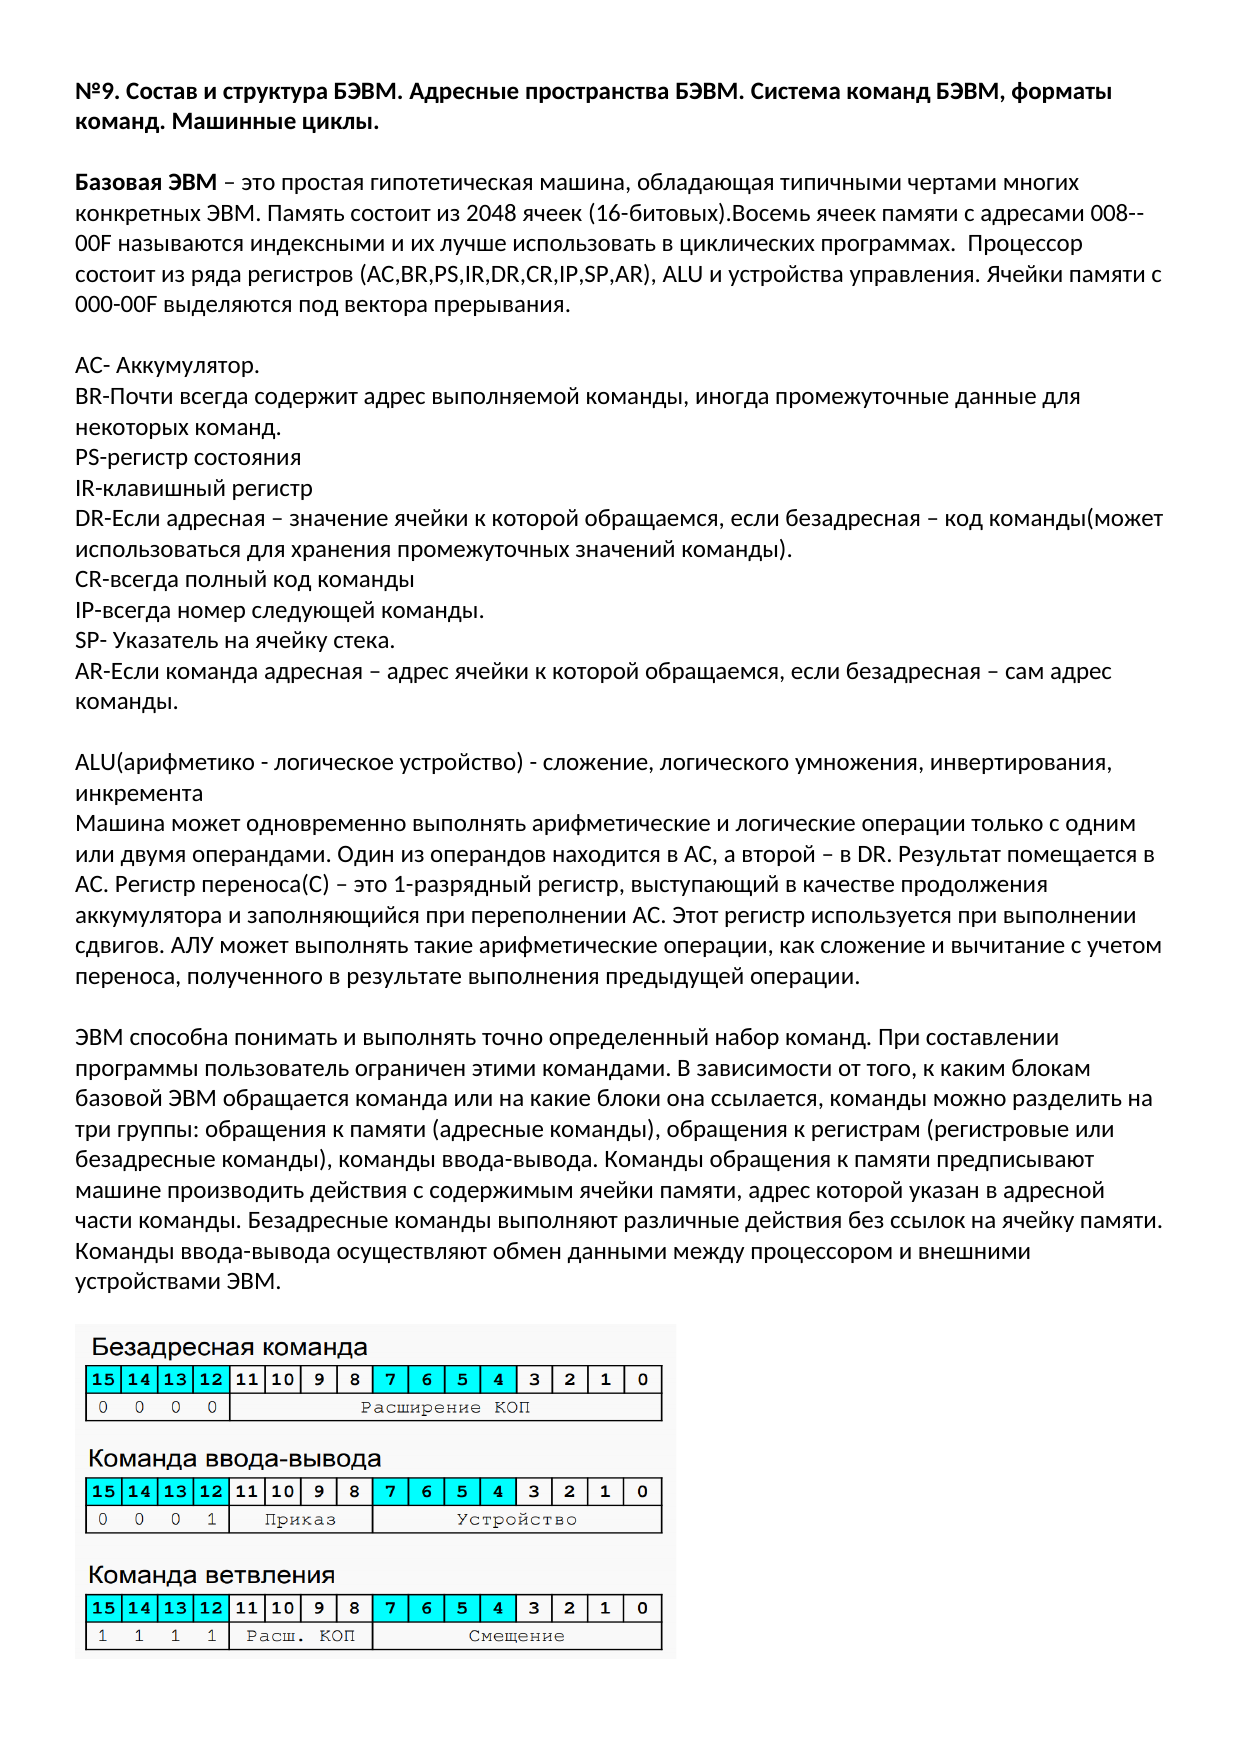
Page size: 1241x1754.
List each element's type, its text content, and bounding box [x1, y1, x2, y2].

text IP-всегда номер следующей команды. [75, 594, 1165, 624]
text №9. Состав и структура БЭВМ. Адресные пространства БЭВМ. Система команд БЭВМ, форматы команд. Машинные циклы. [75, 75, 1165, 136]
text IR-клавишный регистр [75, 472, 1165, 502]
text PS-регистр состояния [75, 441, 1165, 472]
text Базовая ЭВМ – это простая гипотетическая машина, обладающая типичными чертами многих конкретных ЭВМ. Память состоит из 2048 ячеек (16-­­битовых).Восемь ячеек памяти с адресами 008-­­00F называются индексными и их лучше использовать в циклических программах. Процессор состоит из ряда регистров (AC,BR,PS,IR,DR,CR,IP,SP,AR), ALU и устройства управления. Ячейки памяти с 000-00F выделяются под вектора прерывания. [75, 167, 1165, 319]
text SP- Указатель на ячейку стека. [75, 624, 1165, 655]
text AR-Если команда адресная – адрес ячейки к которой обращаемся, если безадресная – сам адрес команды. [75, 655, 1165, 716]
text ЭВМ способна понимать и выполнять точно определенный набор команд. При составлении программы пользователь ограничен этими командами. В зависимости от того, к каким блокам базовой ЭВМ обращается команда или на какие блоки она ссылается, команды можно разделить на три группы: обращения к памяти (адресные команды), обращения к регистрам (регистровые или безадресные команды), команды ввода-­­вывода. Команды обращения к памяти предписывают машине производить действия с содержимым ячейки памяти, адрес которой указан в адресной части команды. Безадресные команды выполняют различные действия без ссылок на ячейку памяти. Команды ввода-­­вывода осуществляют обмен данными между процессором и внешними устройствами ЭВМ. [75, 1021, 1165, 1296]
text BR-Почти всегда содержит адрес выполняемой команды, иногда промежуточные данные для некоторых команд. [75, 380, 1165, 441]
picture [75, 1324, 677, 1659]
text CR-всегда полный код команды [75, 563, 1165, 594]
text Машина может одновременно выполнять арифметические и логические операции только с одним или двумя операндами. Один из операндов находится в AC, а второй – в DR. Результат помещается в АC. Регистр переноса(C) – это 1-­­разрядный регистр, выступающий в качестве продолжения аккумулятора и заполняющийся при переполнении АC. Этот регистр используется при выполнении сдвигов. АЛУ может выполнять такие арифметические операции, как сложение и вычитание с учетом переноса, полученного в результате выполнения предыдущей операции. [75, 807, 1165, 991]
text ALU(арифметико - логическое устройство) - сложение, логического умножения, инвертирования, инкремента [75, 746, 1165, 807]
text AC- Аккумулятор. [75, 350, 1165, 380]
text DR-Если адресная – значение ячейки к которой обращаемся, если безадресная – код команды(может использоваться для хранения промежуточных значений команды). [75, 502, 1165, 563]
